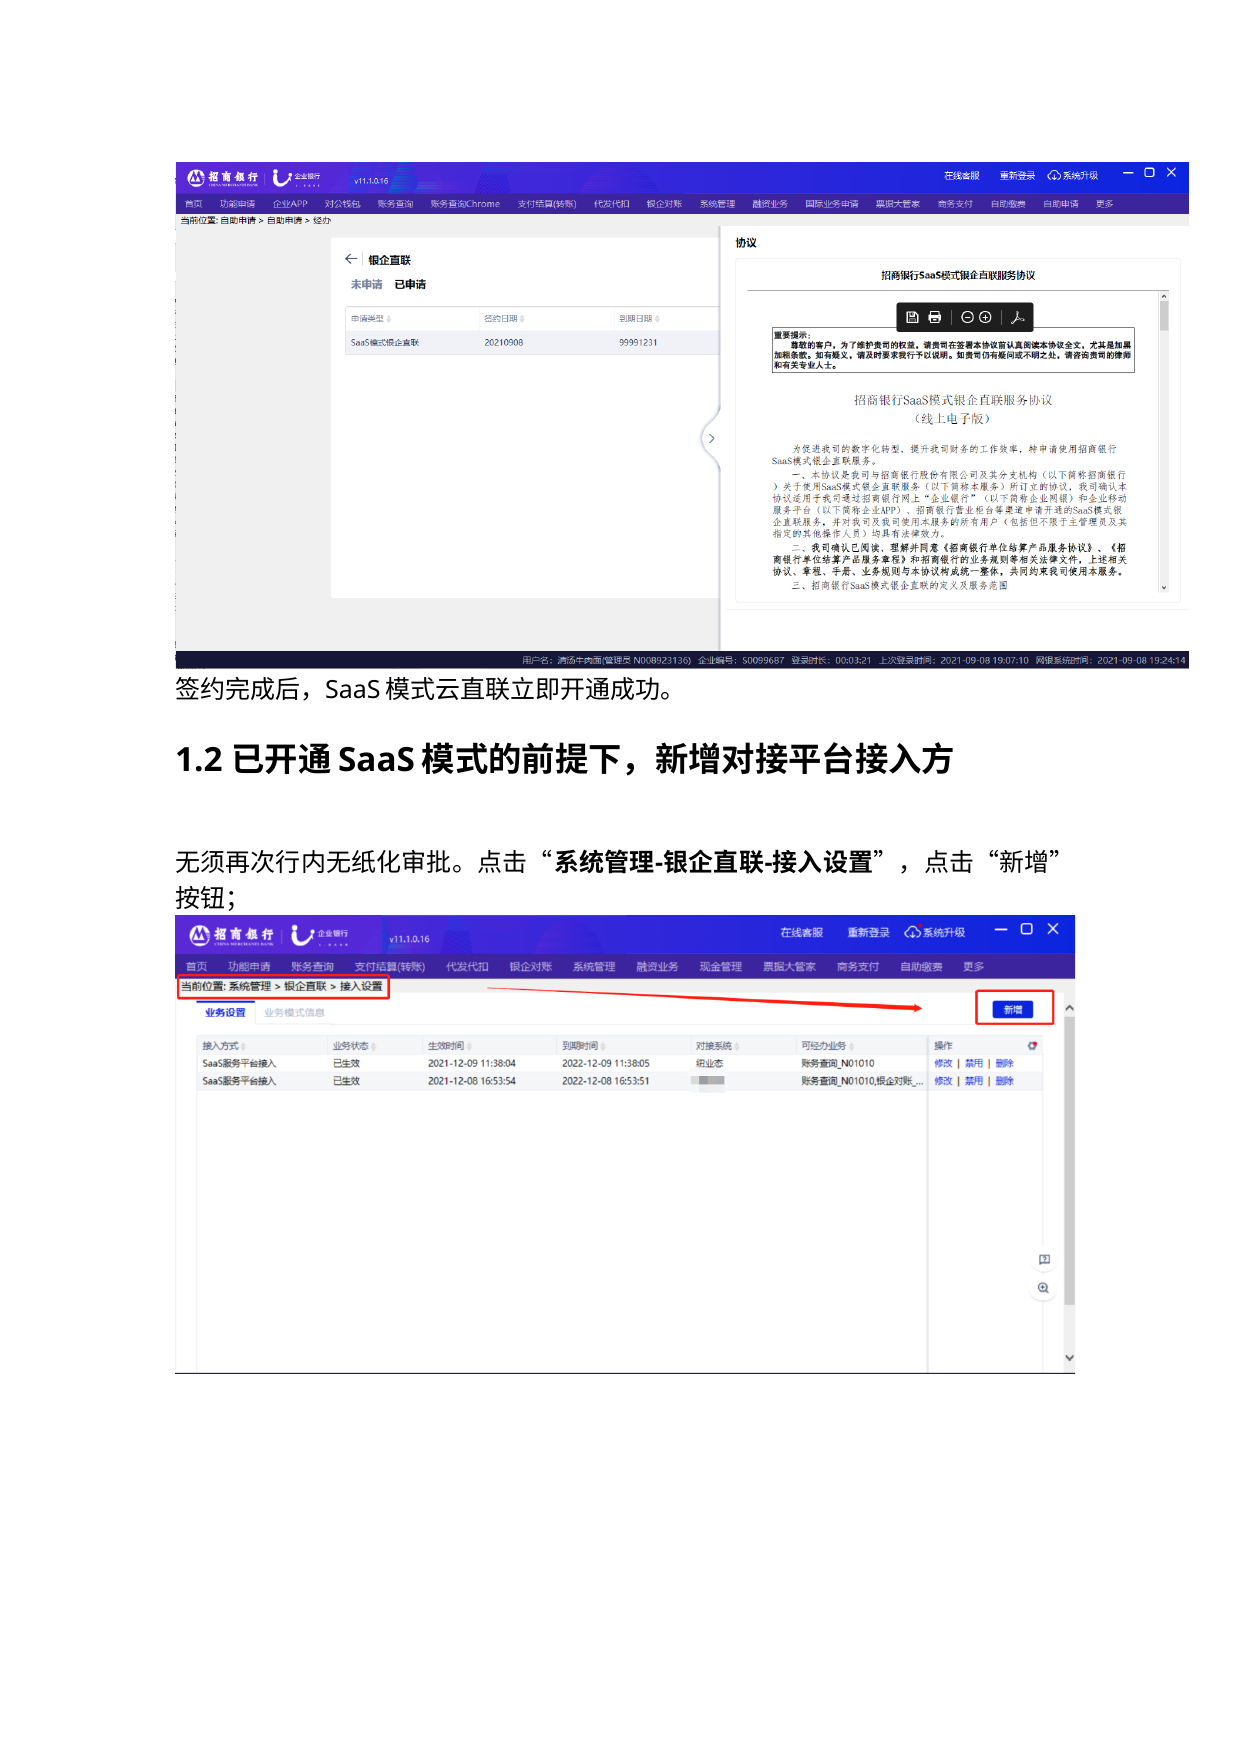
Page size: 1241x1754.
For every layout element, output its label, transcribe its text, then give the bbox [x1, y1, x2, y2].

picture [175, 162, 1189, 669]
list 签约完成后，SaaS模式云直联立即开通成功。 [175, 669, 1076, 705]
list 无须再次行内无纸化审批。点击“系统管理-银企直联-接入设置”，点击“新增”按钮； [175, 843, 1076, 915]
subtitle 已开通SaaS模式的前提下，新增对接平台接入方 [175, 732, 1076, 781]
picture [175, 915, 1075, 1374]
